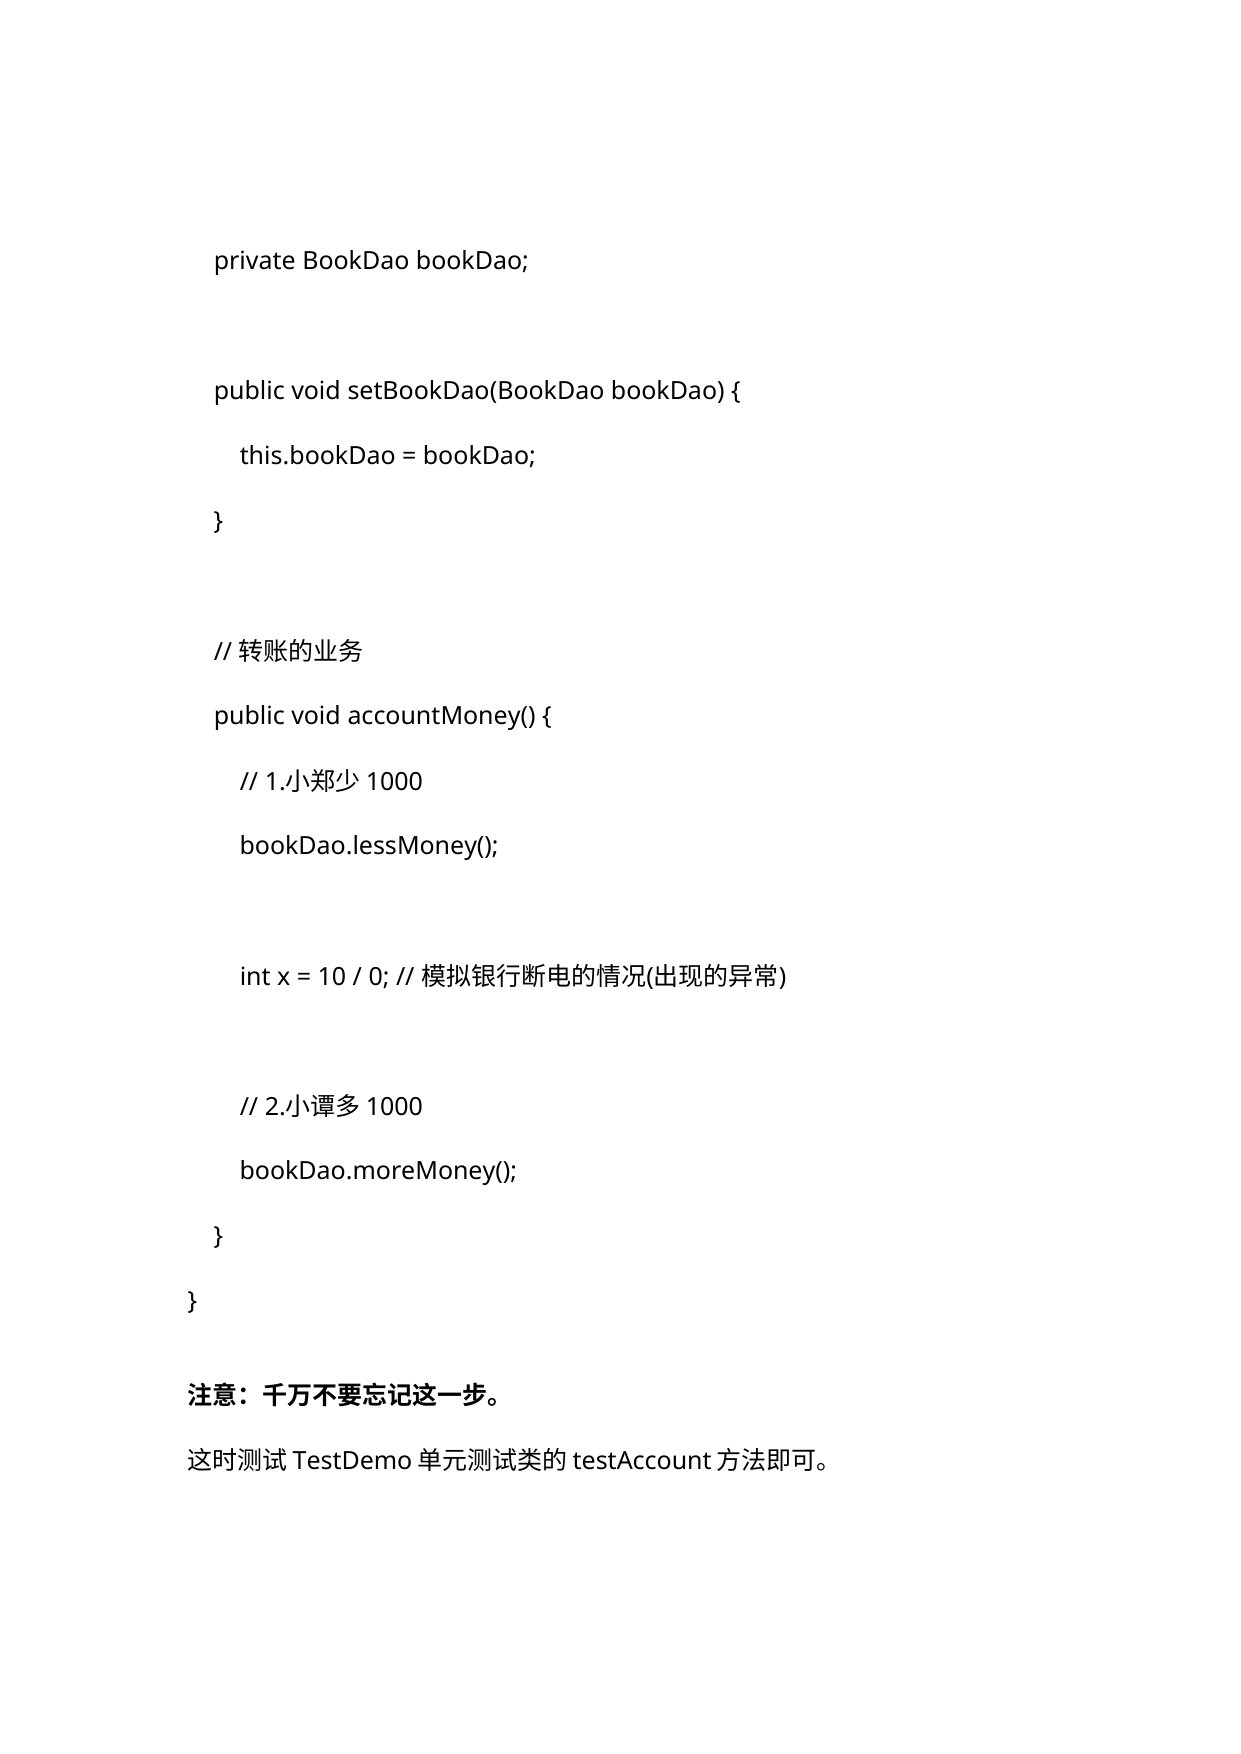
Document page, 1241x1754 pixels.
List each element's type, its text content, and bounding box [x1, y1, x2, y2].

text bookDao.lessMoney(); [187, 812, 1053, 877]
text 注意：千万不要忘记这一步。 这时测试TestDemo单元测试类的testAccount方法即可。 [187, 1361, 1053, 1491]
text } [187, 487, 1053, 552]
text private BookDao bookDao; [187, 227, 1053, 292]
text bookDao.moreMoney(); [187, 1137, 1053, 1202]
text // 1.小郑少1000 [187, 747, 1053, 812]
text public void setBookDao(BookDao bookDao) { [187, 357, 1053, 422]
text public void accountMoney() { [187, 682, 1053, 747]
text // 2.小谭多1000 [187, 1072, 1053, 1137]
text int x = 10 / 0; // 模拟银行断电的情况(出现的异常) [187, 942, 1053, 1007]
text // 转账的业务 [187, 617, 1053, 682]
text } [187, 1267, 1053, 1332]
text } [187, 1202, 1053, 1267]
text this.bookDao = bookDao; [187, 422, 1053, 487]
